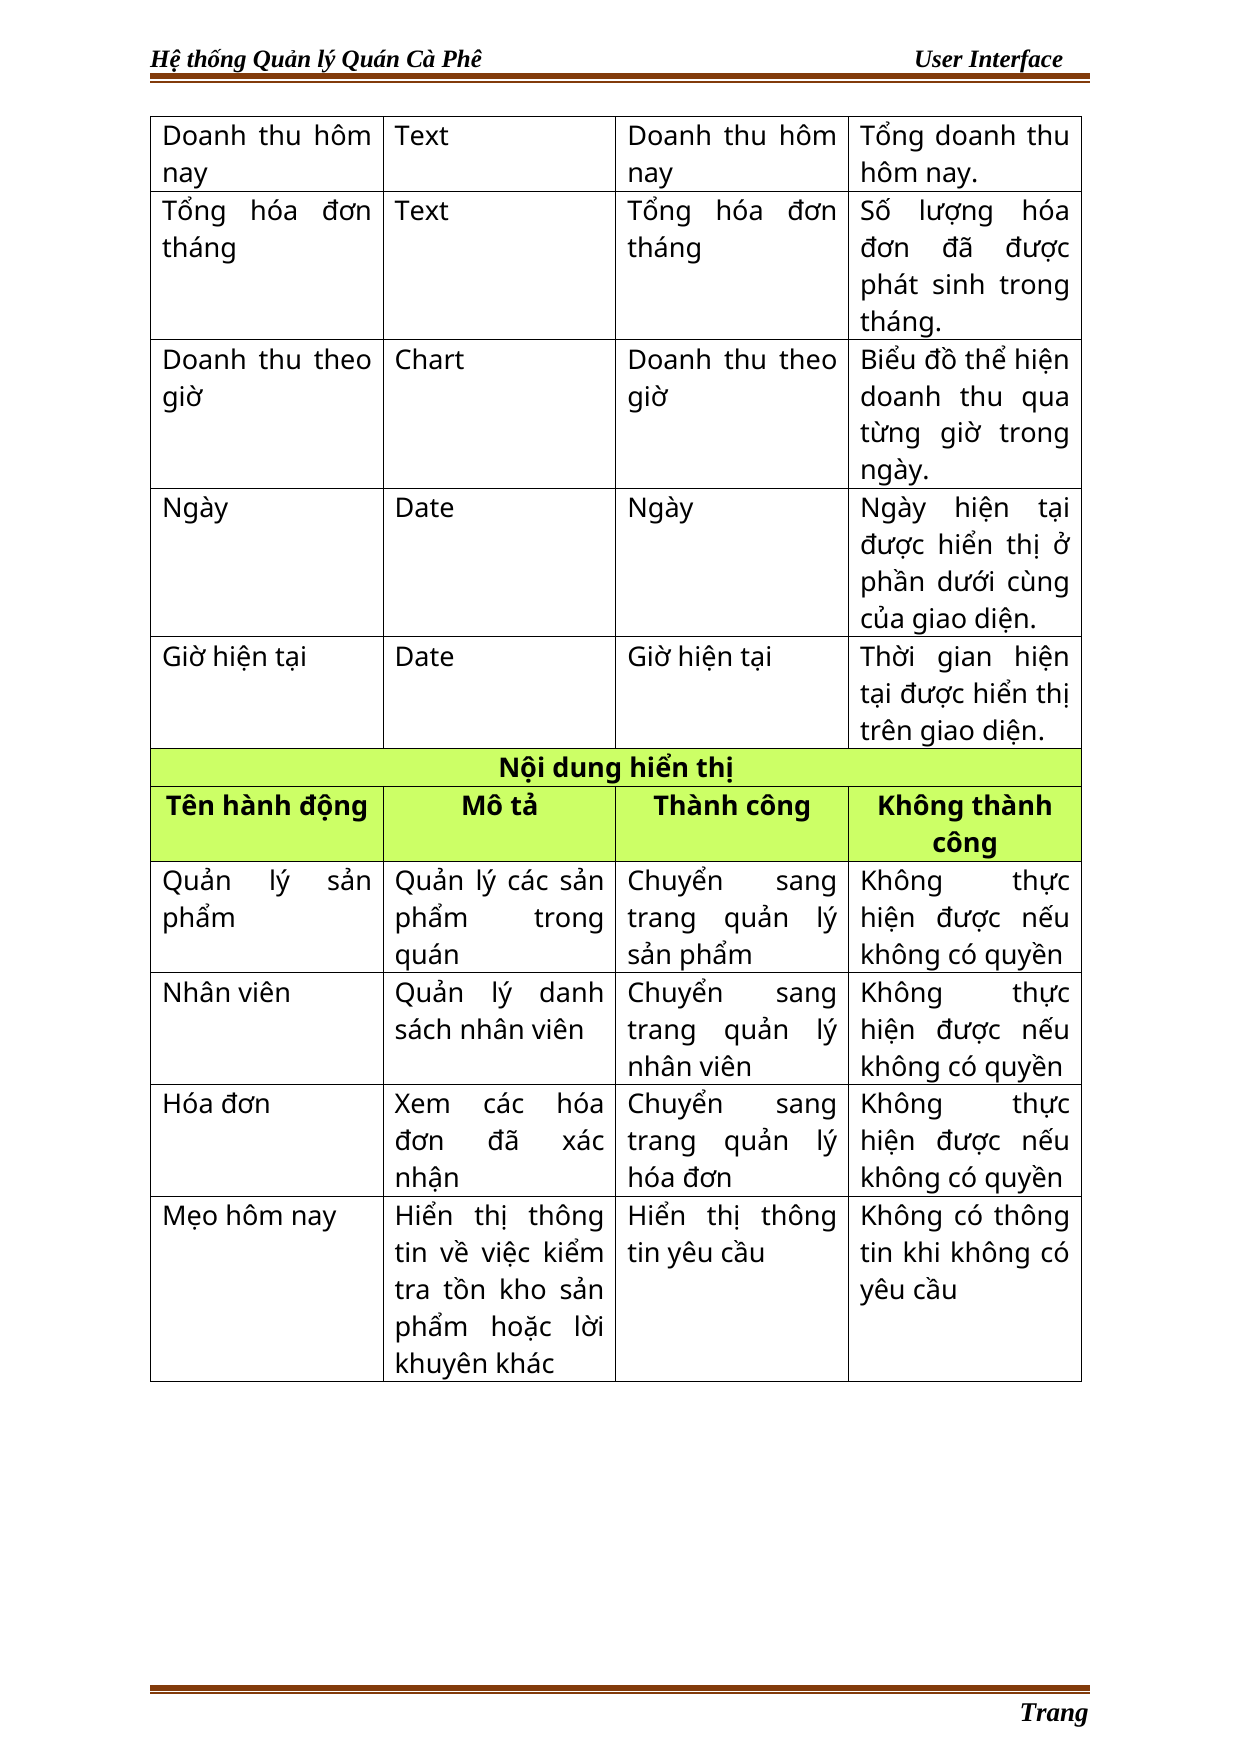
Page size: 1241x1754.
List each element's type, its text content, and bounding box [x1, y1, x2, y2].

table_cell Tổng doanh thu hôm nay. [849, 117, 1081, 191]
table_cell Nhân viên [151, 973, 383, 1084]
table_cell Số lượng hóa đơn đã được phát sinh trong tháng. [849, 192, 1081, 339]
table_cell Thành công [616, 787, 848, 861]
table_cell Quản lý danh sách nhân viên [384, 973, 615, 1084]
table_cell Ngày [616, 489, 848, 636]
table_cell Ngày hiện tại được hiển thị ở phần dưới cùng của giao diện. [849, 489, 1081, 636]
table_cell Ngày [151, 489, 383, 636]
table_cell Mẹo hôm nay [151, 1197, 383, 1381]
table_cell Xem các hóa đơn đã xác nhận [384, 1085, 615, 1196]
table_cell Tên hành động [151, 787, 383, 861]
table_cell Text [384, 117, 615, 191]
table_cell Không có thông tin khi không có yêu cầu [849, 1197, 1081, 1381]
table_cell Nội dung hiển thị [151, 749, 1081, 786]
table_cell Chuyển sang trang quản lý hóa đơn [616, 1085, 848, 1196]
table_cell Quản lý các sản phẩm trong quán [384, 862, 615, 972]
table_cell Chuyển sang trang quản lý sản phẩm [616, 862, 848, 972]
table_cell Doanh thu theo giờ [616, 340, 848, 488]
table_cell Date [384, 637, 615, 748]
table_cell Tổng hóa đơn tháng [151, 192, 383, 339]
table_cell Text [384, 192, 615, 339]
table_cell Mô tả [384, 787, 615, 861]
table_cell Hiển thị thông tin về việc kiểm tra tồn kho sản phẩm hoặc lời khuyên khác [384, 1197, 615, 1381]
table_cell Doanh thu hôm nay [616, 117, 848, 191]
table_cell Doanh thu theo giờ [151, 340, 383, 488]
table_cell Hóa đơn [151, 1085, 383, 1196]
table_cell Không thực hiện được nếu không có quyền [849, 1085, 1081, 1196]
table_cell Quản lý sản phẩm [151, 862, 383, 972]
table_cell Biểu đồ thể hiện doanh thu qua từng giờ trong ngày. [849, 340, 1081, 488]
table_cell Chart [384, 340, 615, 488]
table_cell Không thực hiện được nếu không có quyền [849, 973, 1081, 1084]
table_cell Không thành công [849, 787, 1081, 861]
table_cell Chuyển sang trang quản lý nhân viên [616, 973, 848, 1084]
table_cell Thời gian hiện tại được hiển thị trên giao diện. [849, 637, 1081, 748]
table_cell Hiển thị thông tin yêu cầu [616, 1197, 848, 1381]
table_cell Giờ hiện tại [616, 637, 848, 748]
table_cell Giờ hiện tại [151, 637, 383, 748]
table_cell Doanh thu hôm nay [151, 117, 383, 191]
table_cell Date [384, 489, 615, 636]
table_cell Tổng hóa đơn tháng [616, 192, 848, 339]
table_cell Không thực hiện được nếu không có quyền [849, 862, 1081, 972]
